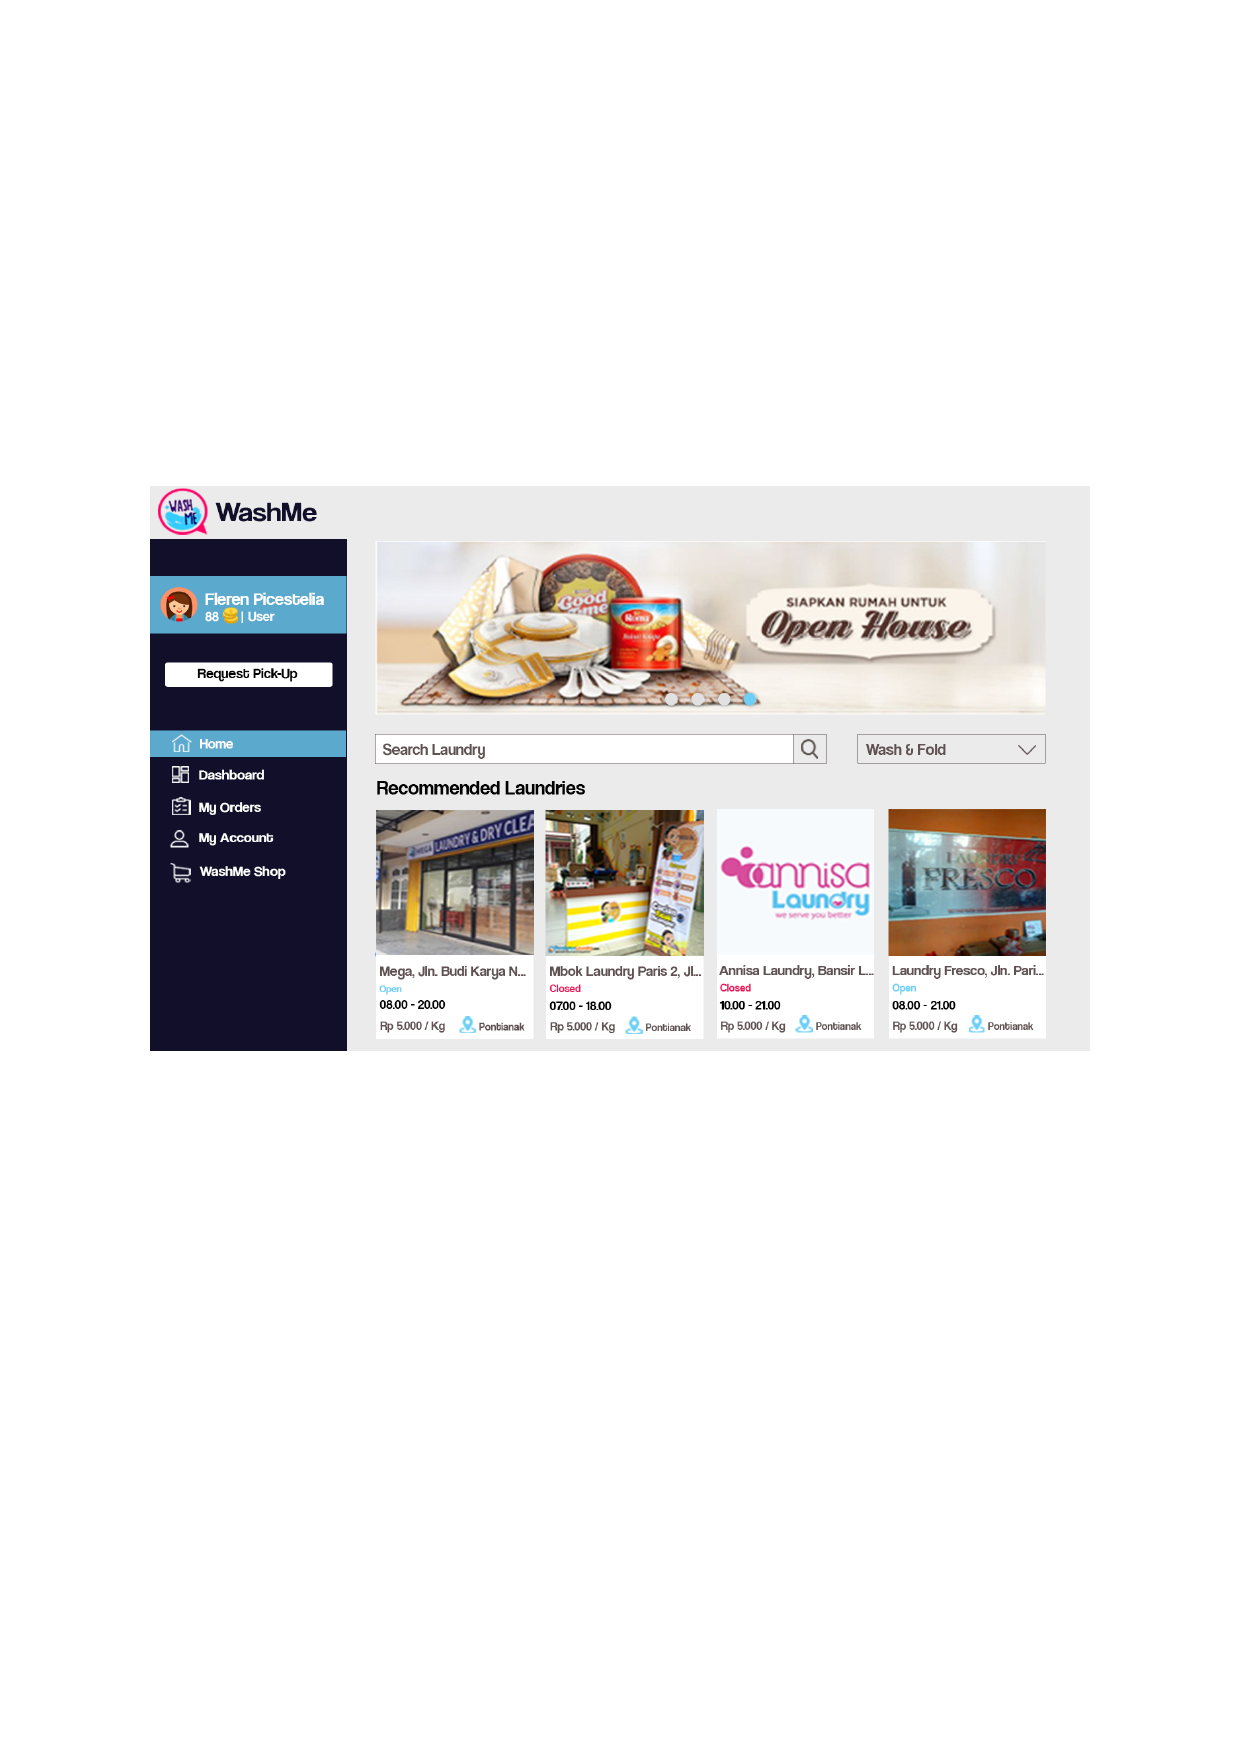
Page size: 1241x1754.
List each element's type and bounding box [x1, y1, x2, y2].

picture [150, 486, 1091, 1051]
